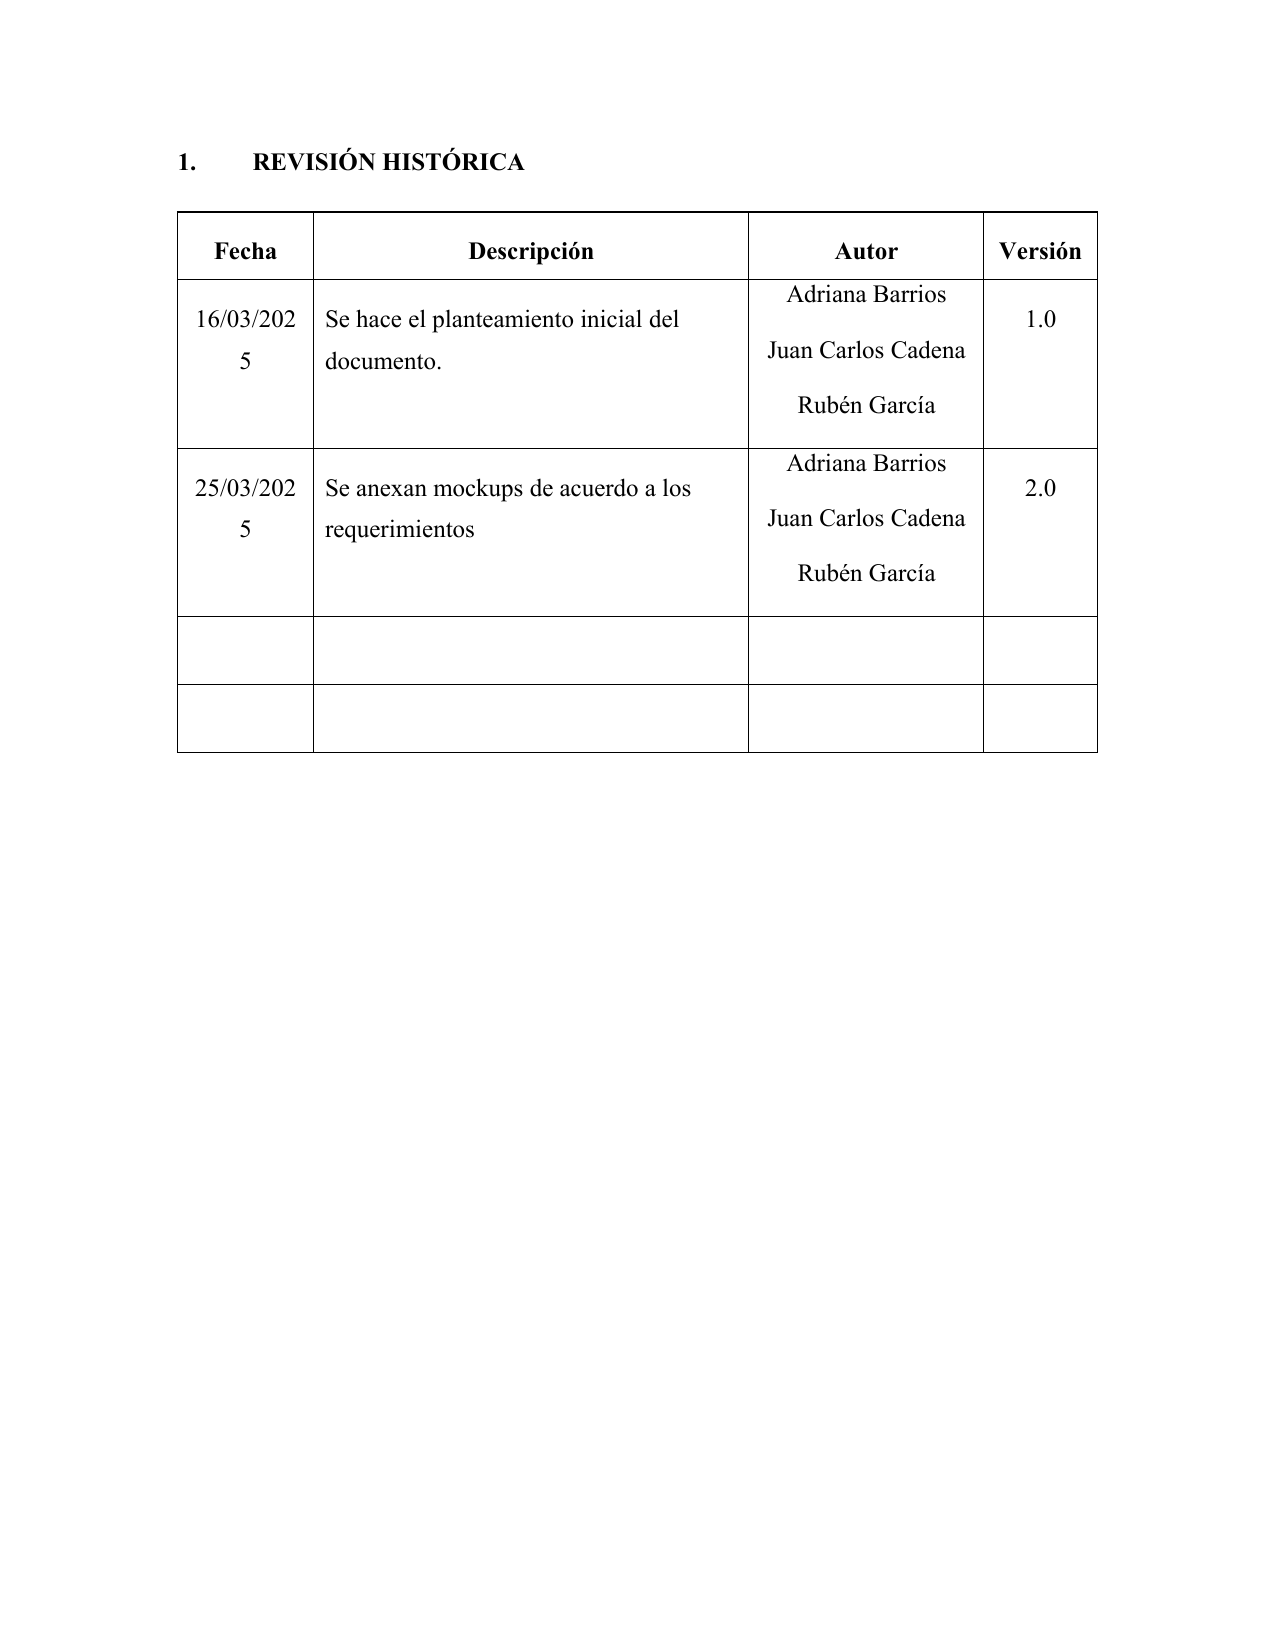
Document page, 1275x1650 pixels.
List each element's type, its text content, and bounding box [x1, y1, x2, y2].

table_cell [749, 685, 983, 752]
table_cell Se hace el planteamiento inicial del documento. [314, 280, 748, 448]
table_cell Se anexan mockups de acuerdo a los requerimientos [314, 449, 748, 616]
table_header Descripción [314, 213, 748, 279]
subtitle REVISIÓN HISTÓRICA [177, 148, 1098, 175]
table_cell 2.0 [984, 449, 1097, 616]
table_header Versión [984, 213, 1097, 279]
table_cell [178, 617, 313, 684]
table_cell [984, 685, 1097, 752]
table_cell Adriana Barrios Juan Carlos Cadena Rubén García [749, 280, 983, 448]
table_cell 1.0 [984, 280, 1097, 448]
table_header Fecha [178, 213, 313, 279]
table_cell [314, 617, 748, 684]
table_cell [178, 685, 313, 752]
table_cell 25/03/2025 [178, 449, 313, 616]
table_header Autor [749, 213, 983, 279]
table_cell Adriana Barrios Juan Carlos Cadena Rubén García [749, 449, 983, 616]
table_cell [314, 685, 748, 752]
table_cell [749, 617, 983, 684]
table_cell 16/03/2025 [178, 280, 313, 448]
table_cell [984, 617, 1097, 684]
